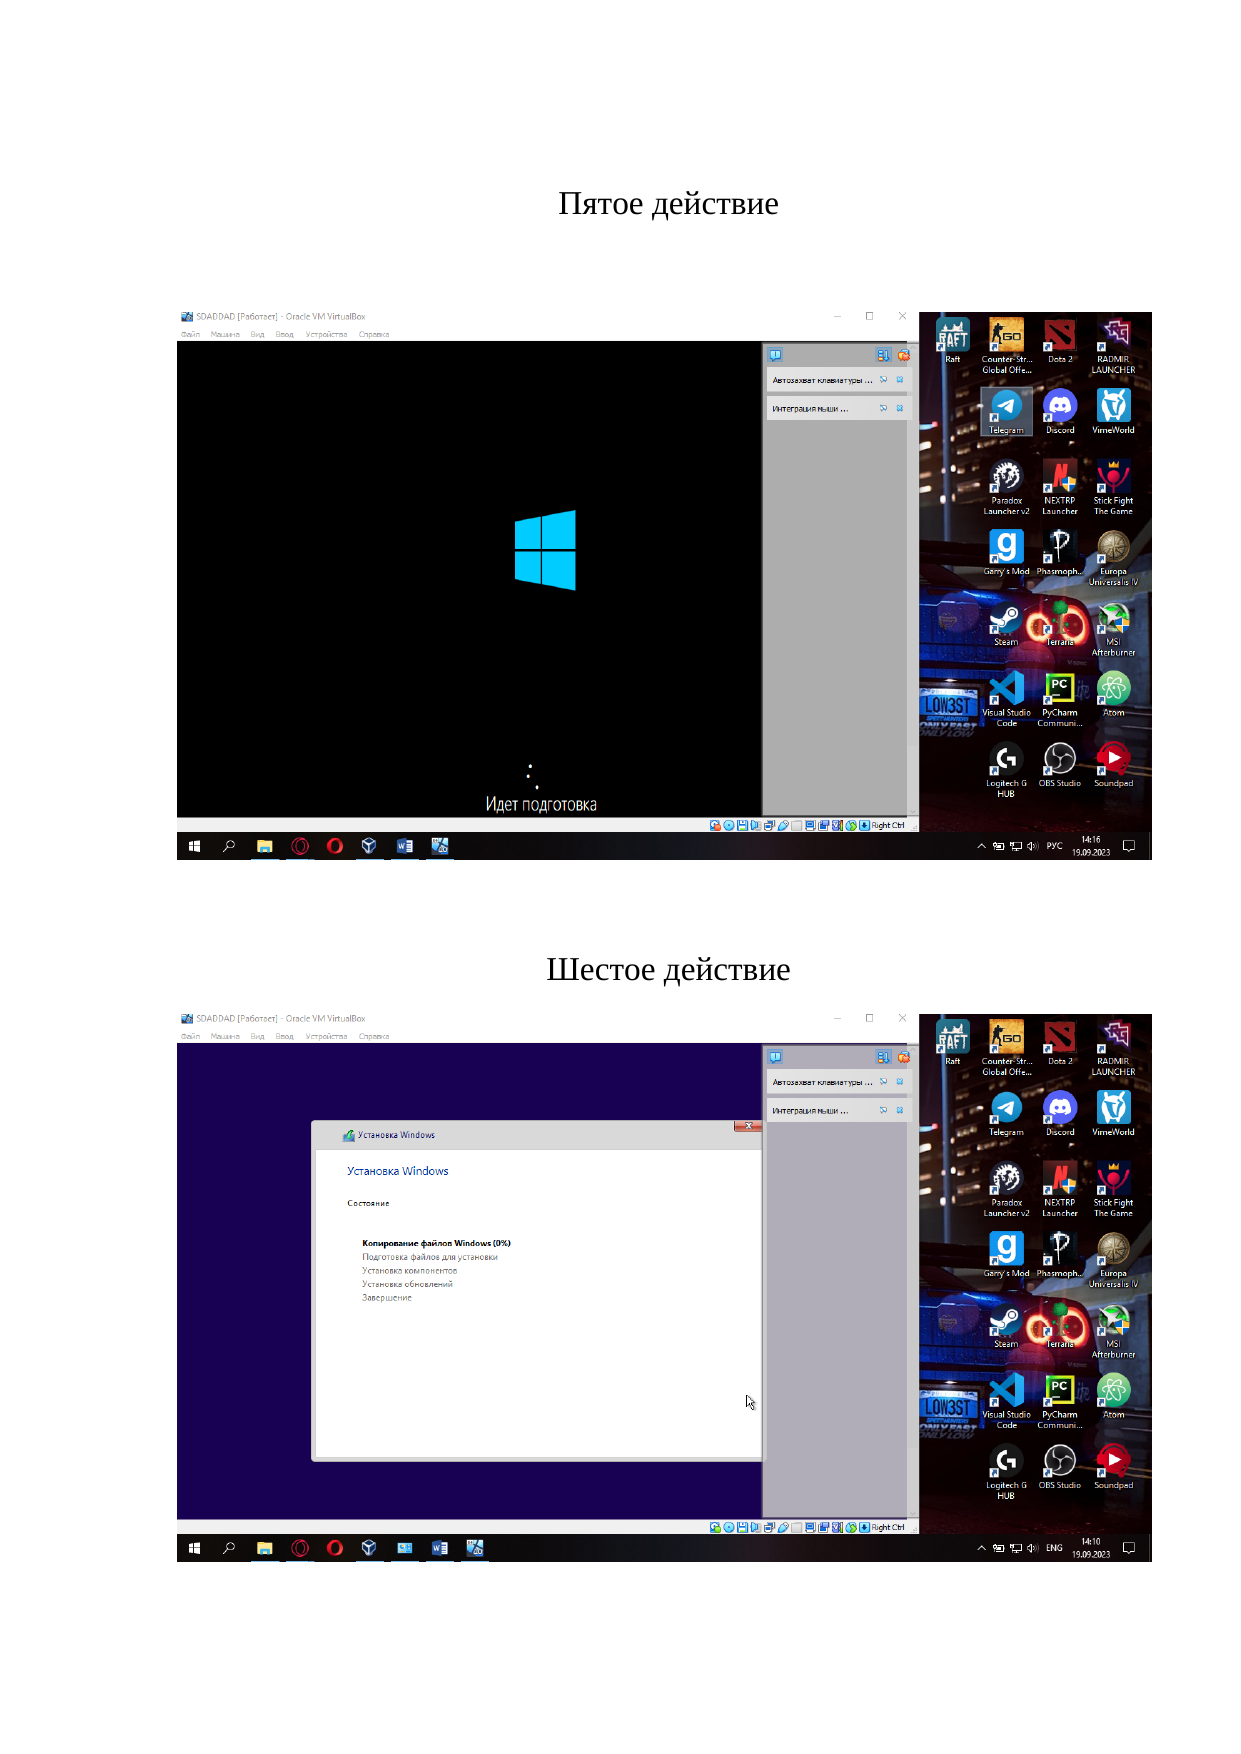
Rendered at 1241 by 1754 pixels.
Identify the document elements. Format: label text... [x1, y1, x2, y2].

text Пятое действие [177, 183, 1152, 221]
picture [177, 1014, 1152, 1562]
text Шестое действие [177, 950, 1152, 988]
picture [177, 312, 1152, 860]
